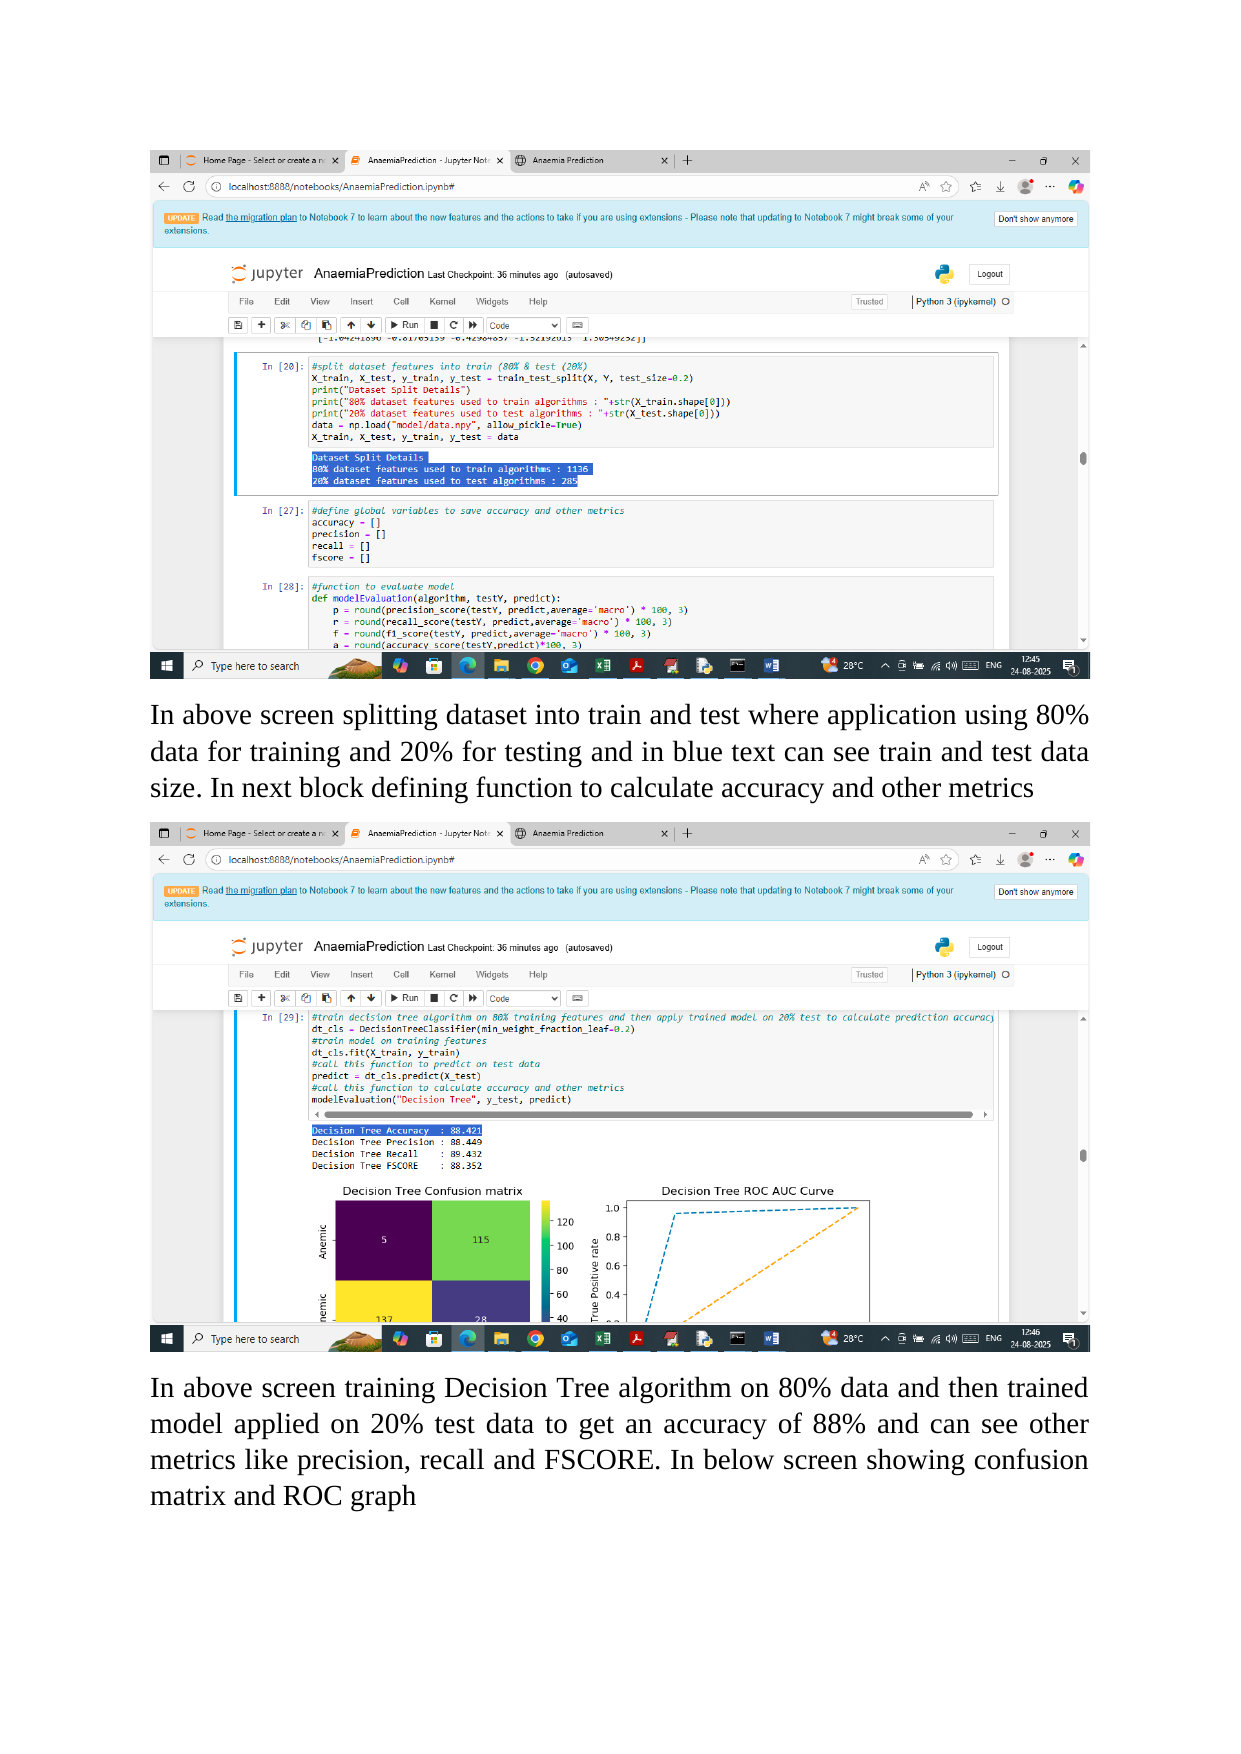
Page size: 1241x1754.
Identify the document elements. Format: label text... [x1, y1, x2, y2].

picture [150, 822, 1091, 1352]
text In above screen training Decision Tree algorithm on 80% data and then trained model applied on 20% test data to get an accuracy of 88% and can see other metrics like precision, recall and FSCORE. In below screen showing confusion matrix and ROC graph [150, 1370, 1090, 1512]
picture [150, 150, 1091, 679]
text In above screen splitting dataset into train and test where application using 80% data for training and 20% for testing and in blue text can see train and test data size. In next block defining function to calculate accuracy and other metrics [150, 697, 1090, 803]
